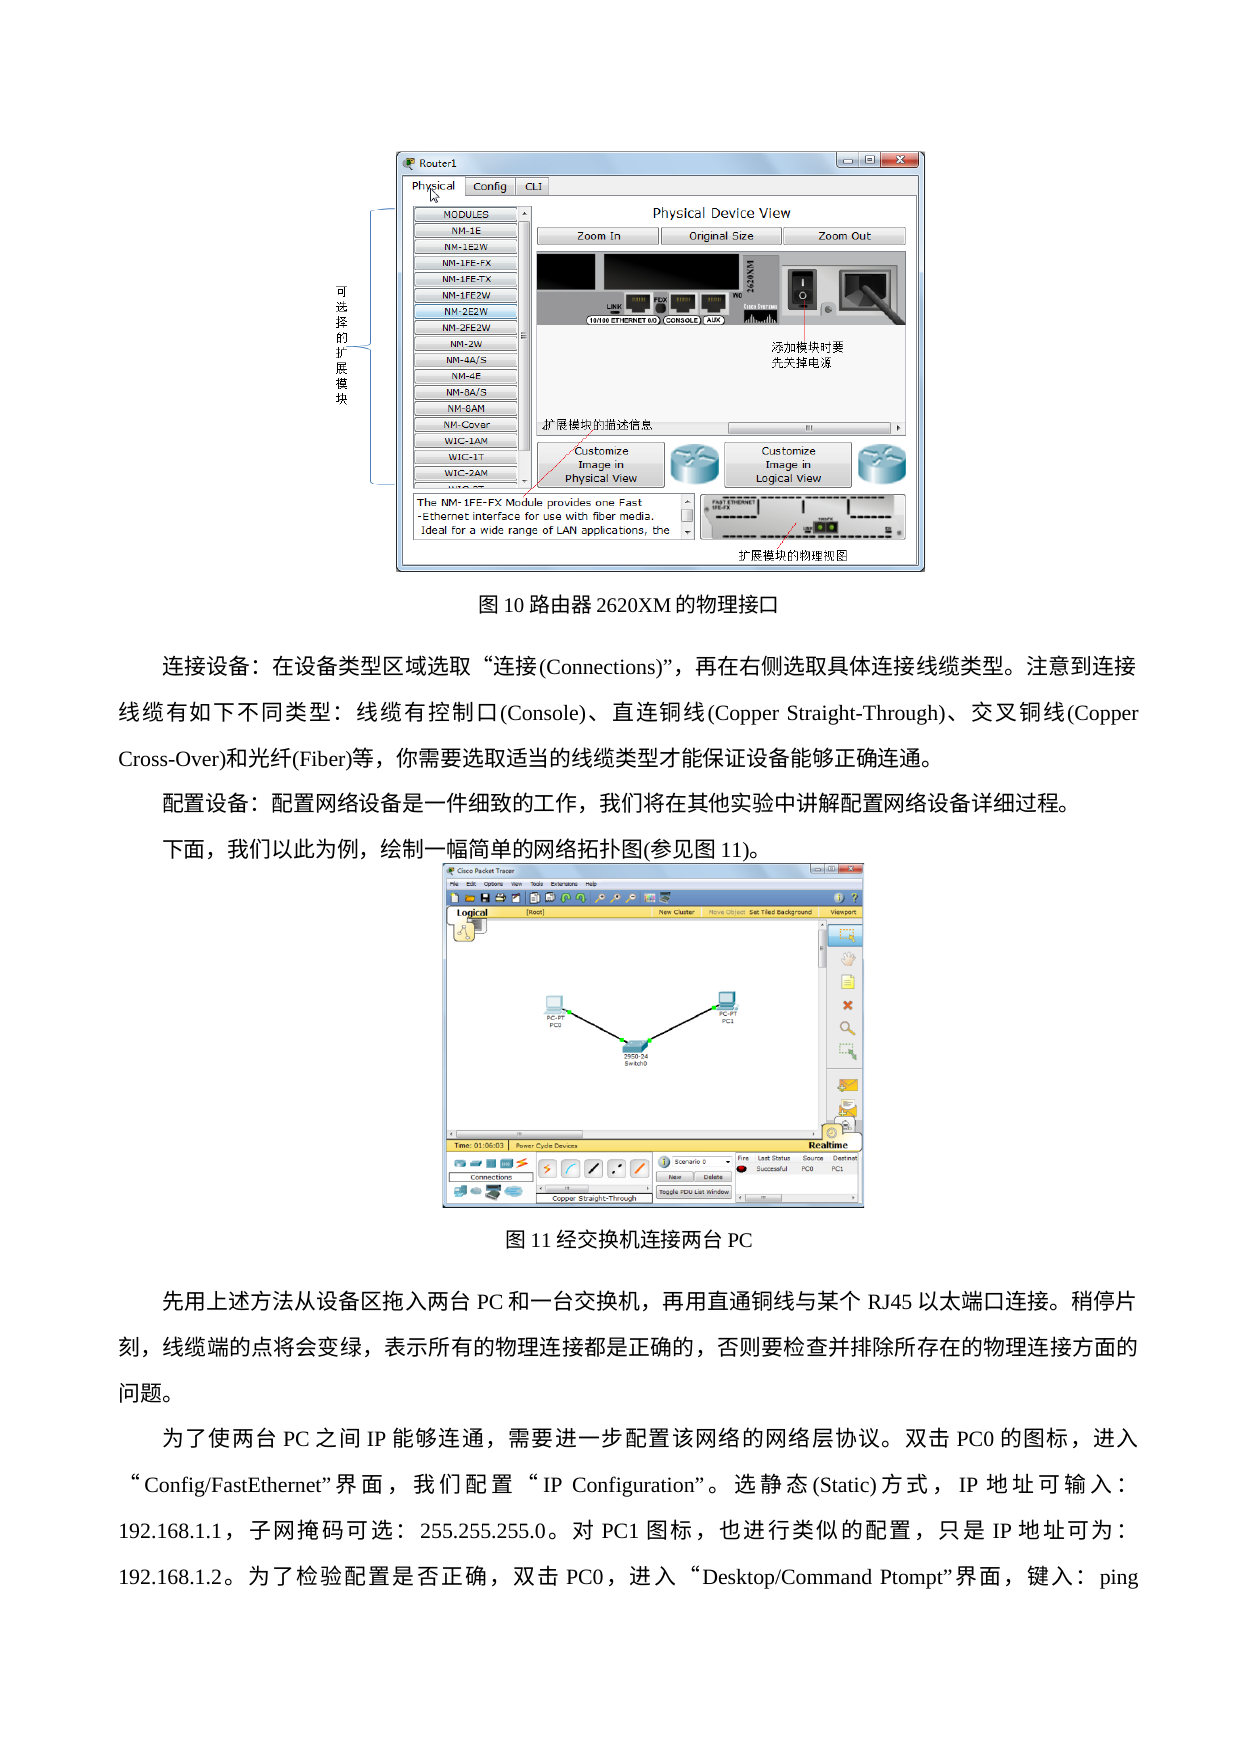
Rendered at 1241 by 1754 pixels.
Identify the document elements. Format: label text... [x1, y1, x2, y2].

text 图11 经交换机连接两台PC [118, 1208, 1140, 1253]
text 先用上述方法从设备区拖入两台PC和一台交换机，再用直通铜线与某个RJ45以太端口连接。稍停片刻，线缆端的点将会变绿，表示所有的物理连接都是正确的，否则要检查并排除所存在的物理连接方面的问题。 [118, 1270, 1138, 1407]
text 配置设备：配置网络设备是一件细致的工作，我们将在其他实验中讲解配置网络设备详细过程。 [118, 772, 1138, 818]
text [118, 1407, 1138, 1591]
picture [331, 147, 926, 573]
text 图10 路由器2620XM的物理接口 [118, 573, 1140, 618]
picture [442, 863, 865, 1208]
text 连接设备：在设备类型区域选取“连接(Connections)”，再在右侧选取具体连接线缆类型。注意到连接线缆有如下不同类型：线缆有控制口(Console)、直连铜线(Copper Straight-Through)、交叉铜线(Copper Cross-Over)和光纤(Fiber)等，你需要选取适当的线缆类型才能保证设备能够正确连通。 [118, 635, 1138, 772]
text 下面，我们以此为例，绘制一幅简单的网络拓扑图(参见图11)。 [118, 818, 1138, 864]
